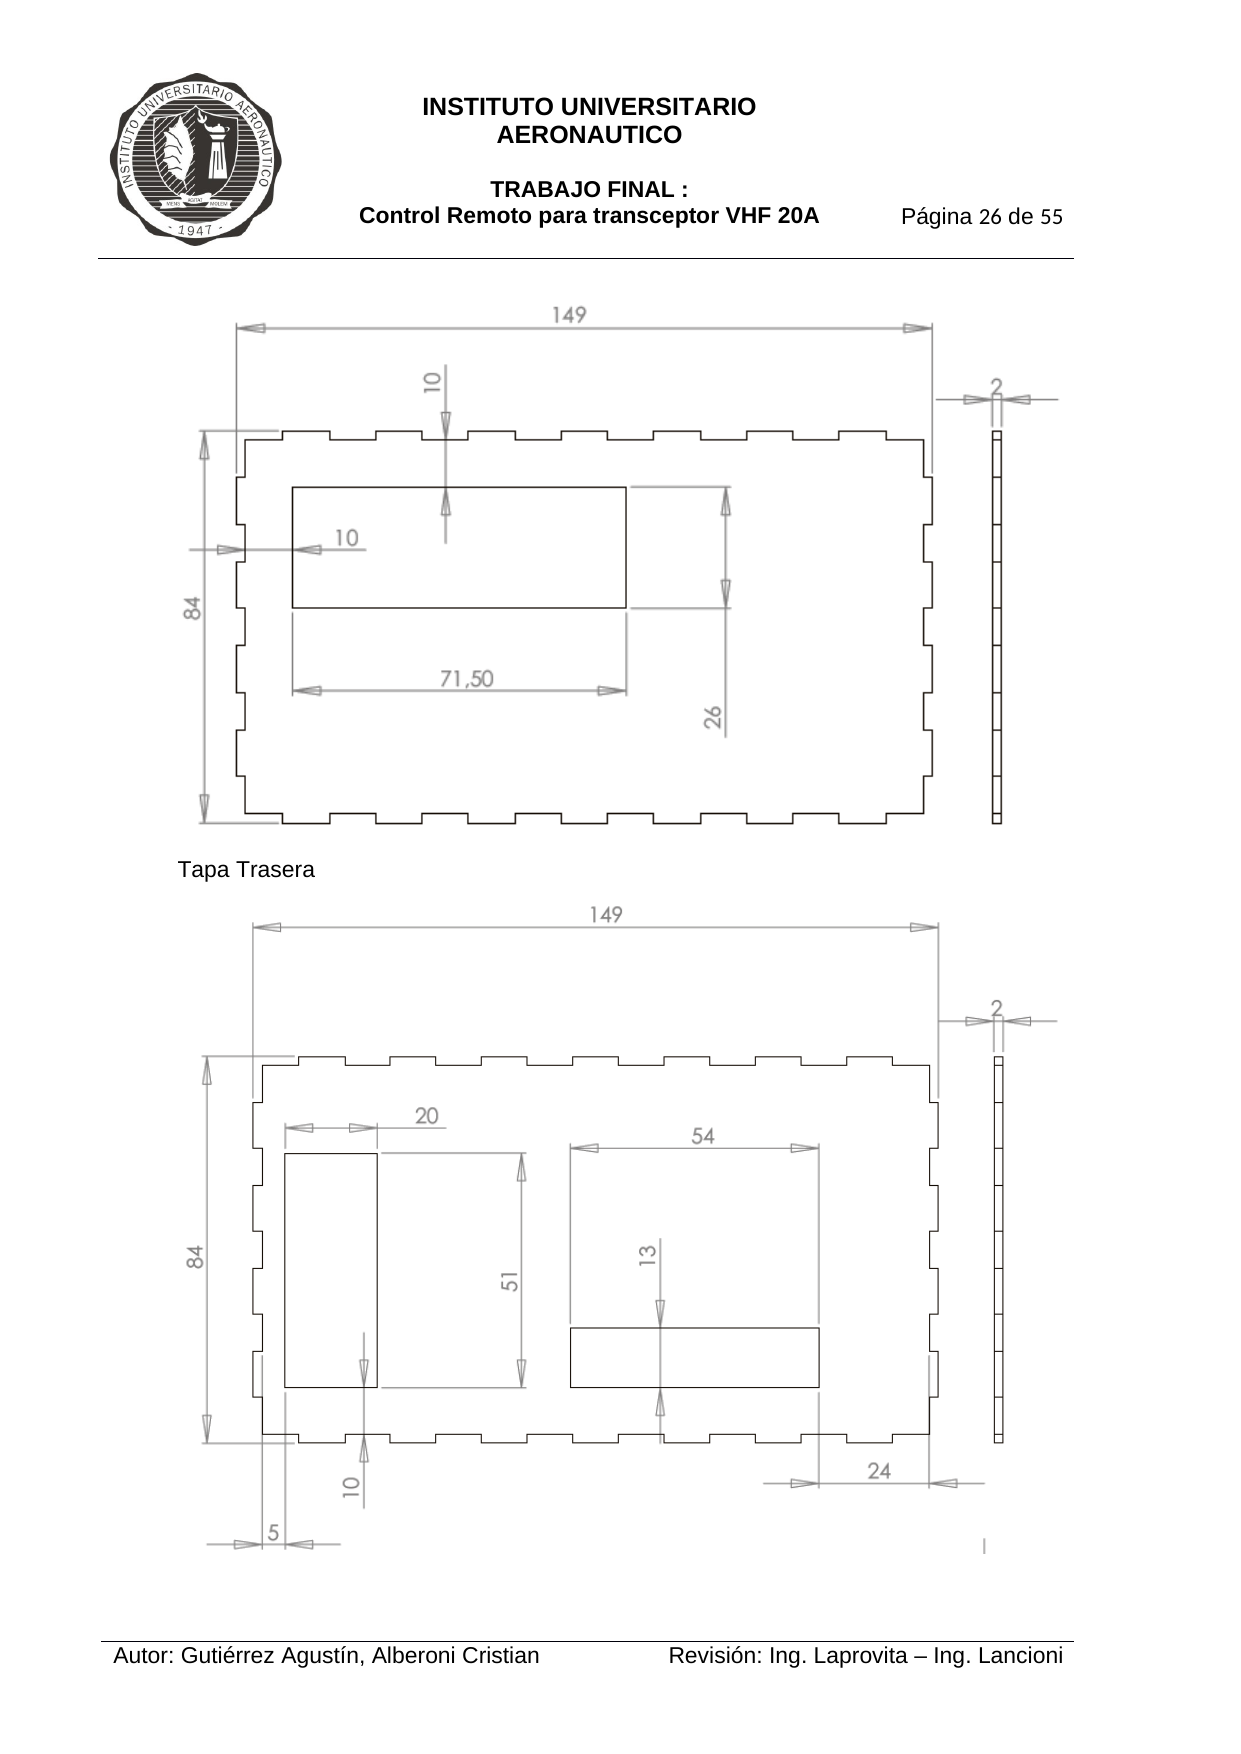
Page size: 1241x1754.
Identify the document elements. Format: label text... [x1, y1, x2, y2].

picture [177, 287, 1063, 836]
picture [109, 73, 282, 246]
picture [177, 901, 1063, 1554]
text Tapa Trasera [177, 856, 1063, 882]
